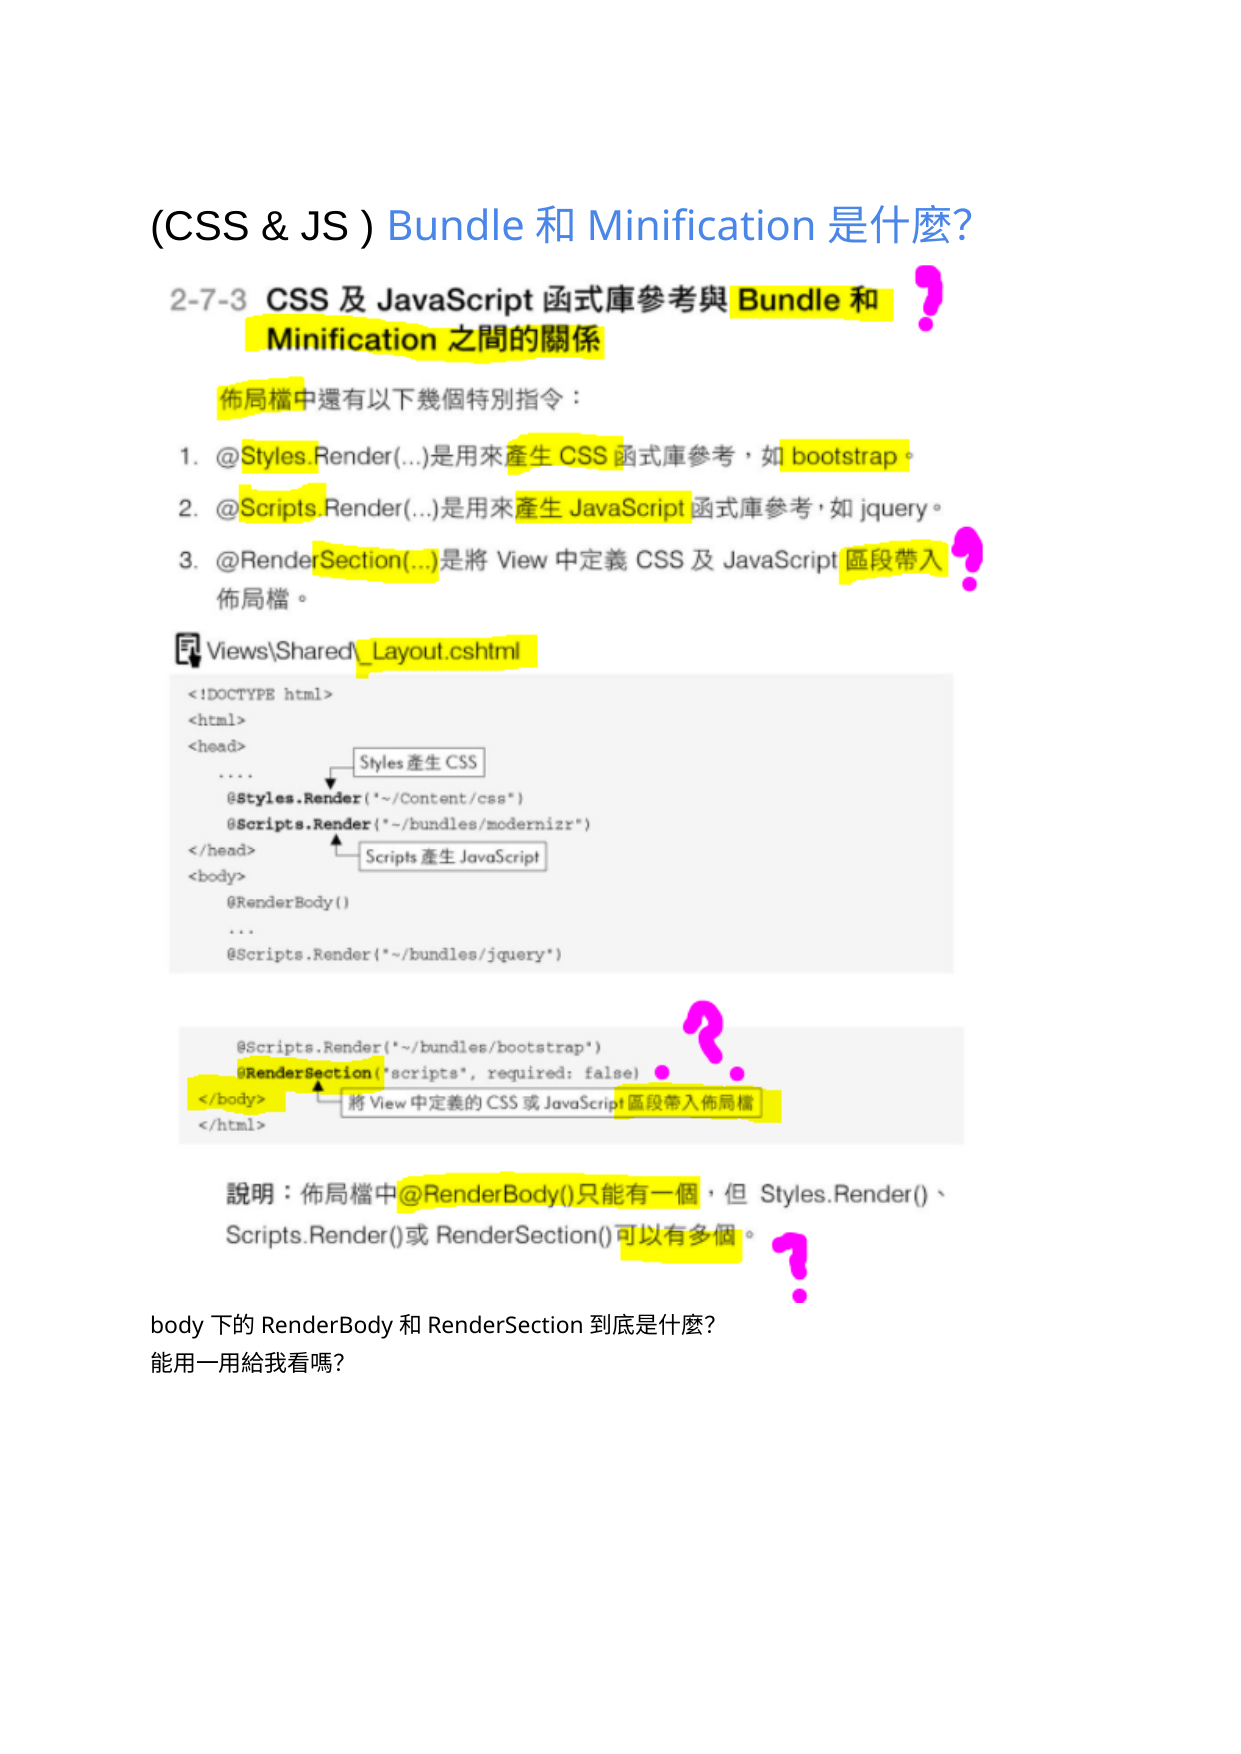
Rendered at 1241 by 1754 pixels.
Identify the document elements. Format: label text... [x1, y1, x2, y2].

picture [150, 264, 983, 992]
picture [150, 995, 993, 1303]
text body 下的 RenderBody 和 RenderSection 到底是什麼？ [150, 1307, 1090, 1340]
subtitle (CSS & JS ) Bundle 和 Minification 是什麼？ [150, 192, 1090, 252]
text 能用一用給我看嗎？ [150, 1345, 1090, 1378]
